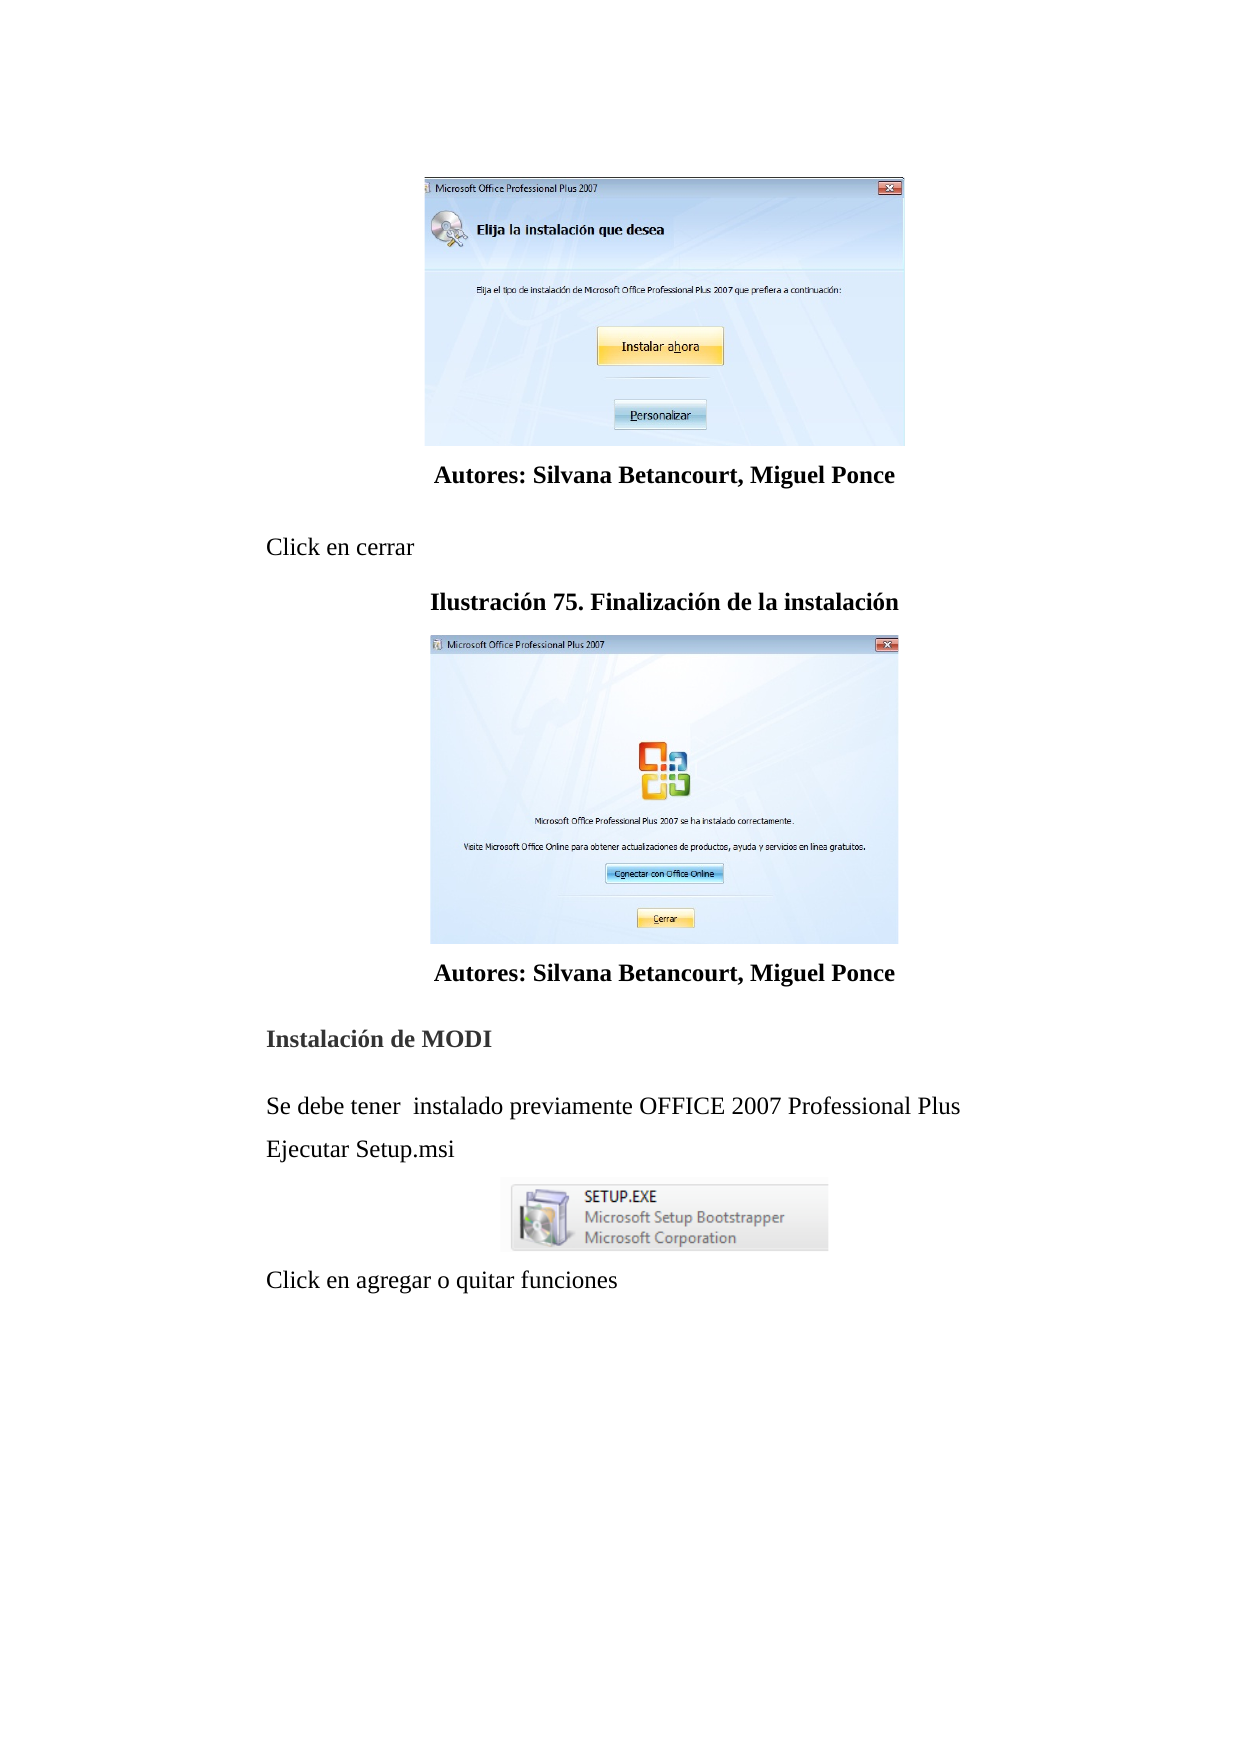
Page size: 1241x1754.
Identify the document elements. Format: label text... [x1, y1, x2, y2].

picture [500, 1177, 829, 1252]
text Autores: Silvana Betancourt, Miguel Ponce [266, 460, 1063, 488]
text Click en agregar o quitar funciones [266, 1266, 1063, 1294]
text Click en cerrar [266, 532, 1063, 560]
text Ejecutar Setup.msi [266, 1134, 1063, 1163]
text Instalación de MODI [266, 1024, 1063, 1053]
picture [424, 177, 905, 446]
text Autores: Silvana Betancourt, Miguel Ponce [266, 958, 1063, 987]
text Se debe tener instalado previamente OFFICE 2007 Professional Plus [266, 1091, 1063, 1120]
picture [430, 635, 899, 944]
